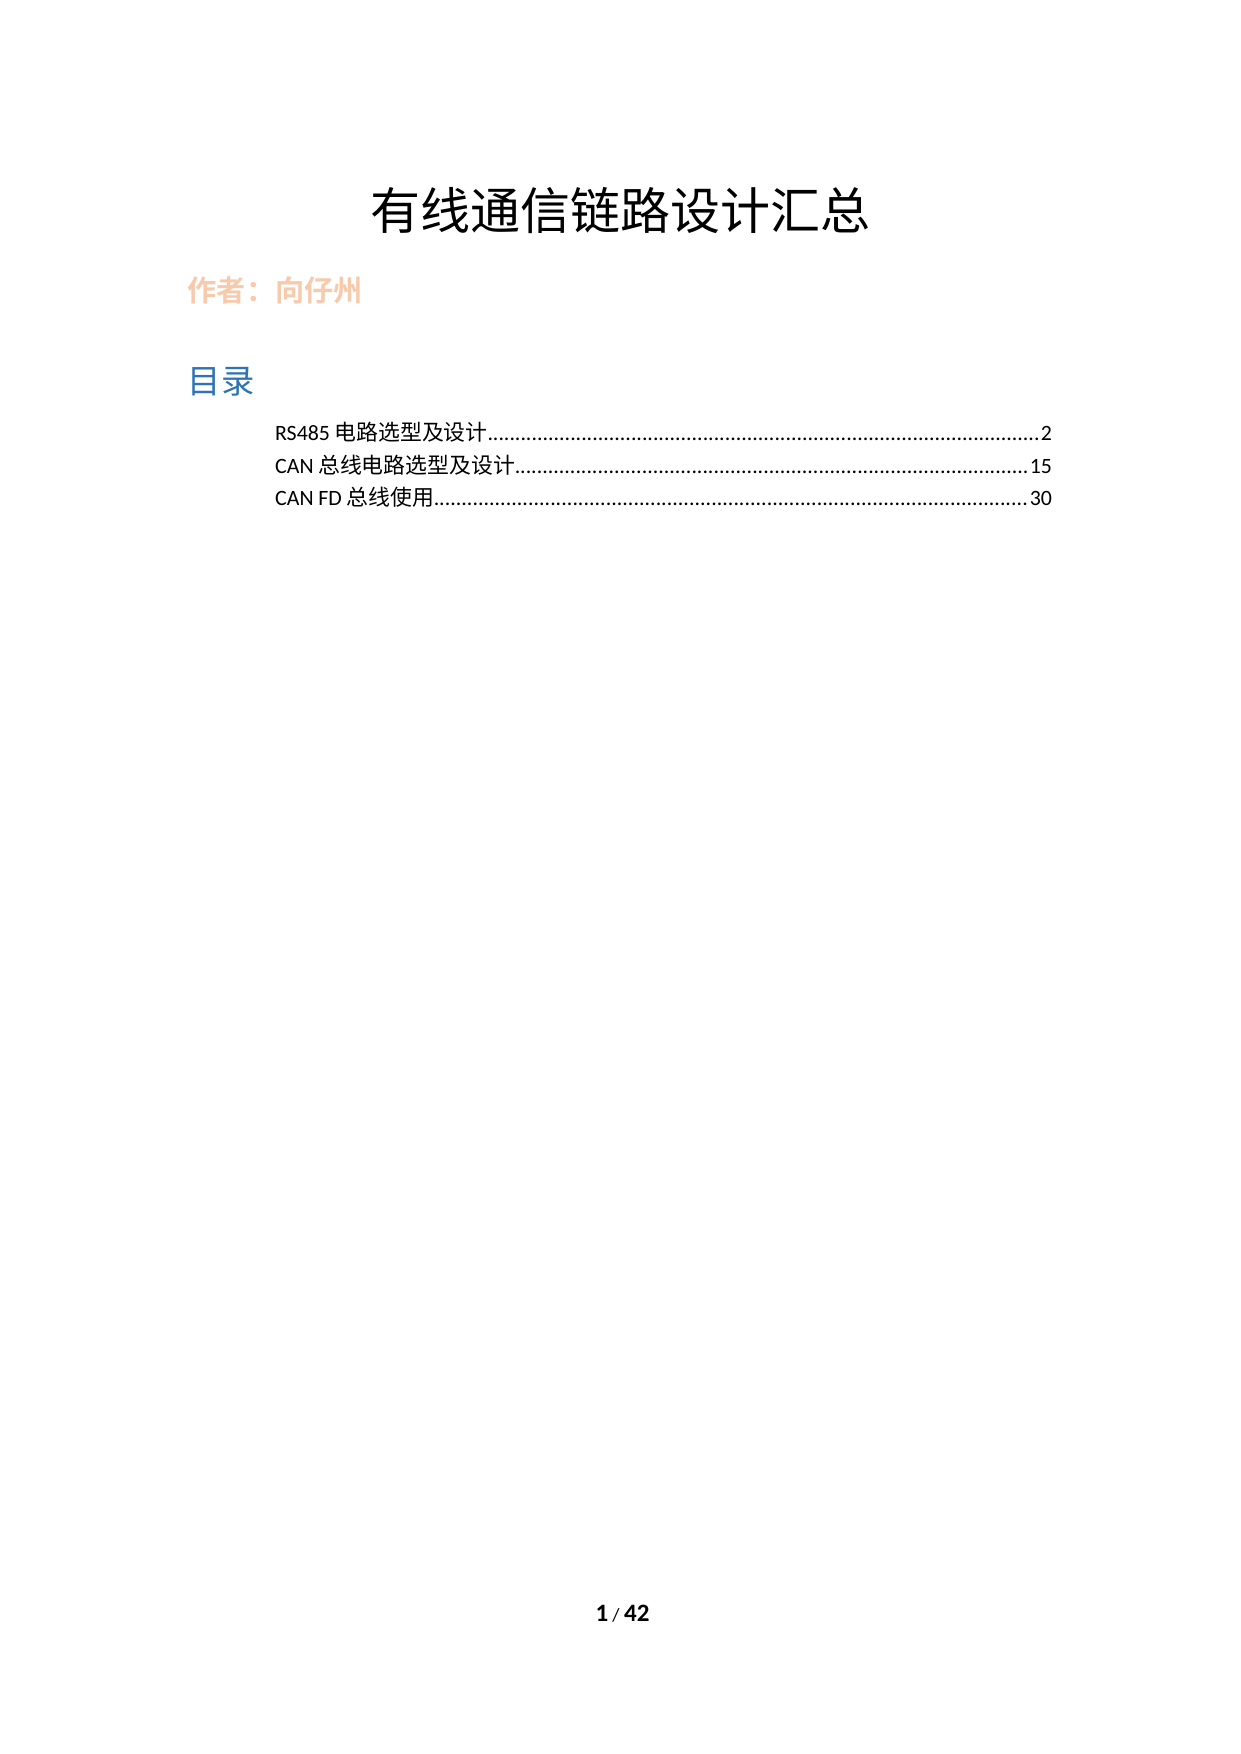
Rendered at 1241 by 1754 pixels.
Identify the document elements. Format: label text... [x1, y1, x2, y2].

text 作者：向仔州 [187, 256, 1053, 321]
text 有线通信链路设计汇总 [187, 158, 1053, 256]
